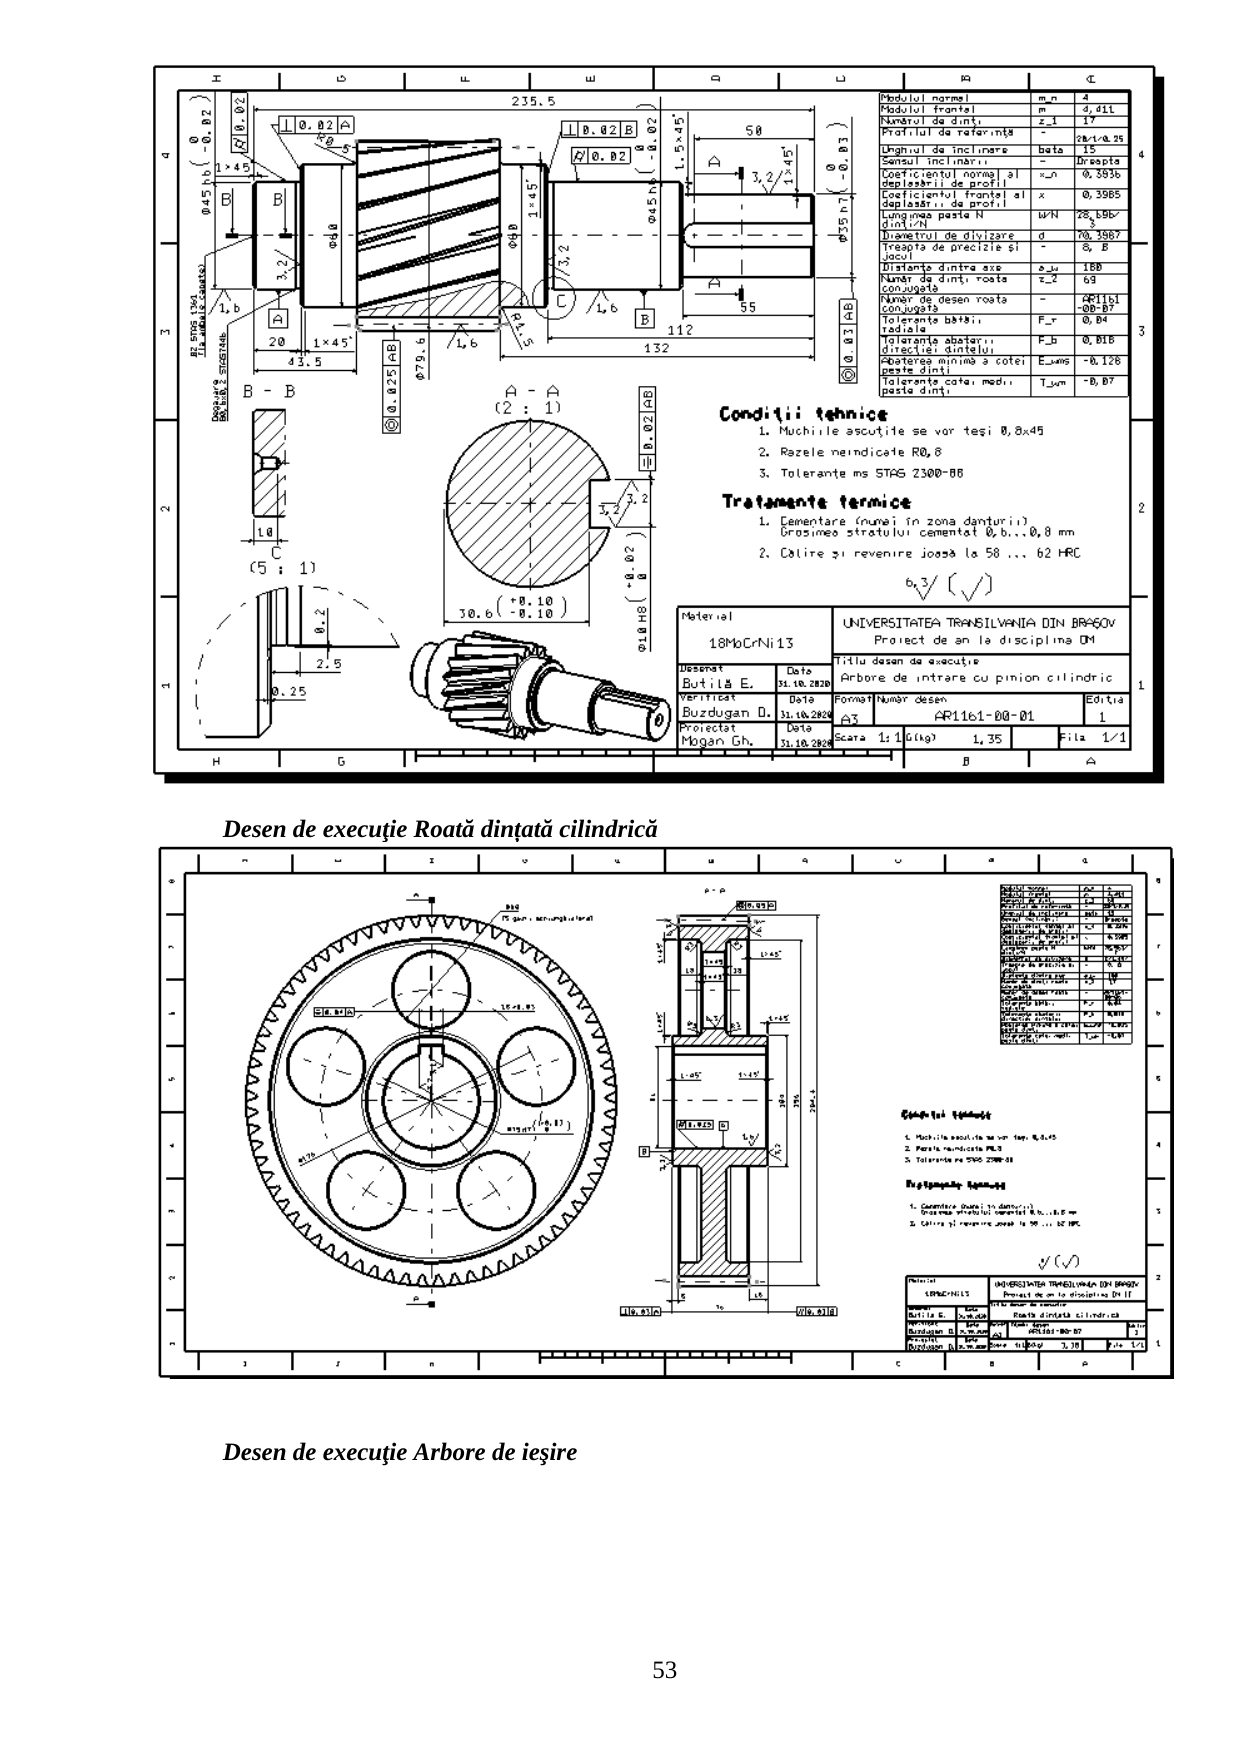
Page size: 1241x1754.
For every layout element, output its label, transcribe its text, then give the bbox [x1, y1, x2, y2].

picture [155, 842, 1174, 1379]
text Desen de execuţie Arbore de ieşire [148, 1437, 1181, 1465]
text Desen de execuţie Roată dințată cilindrică [148, 814, 1181, 843]
picture [147, 59, 1168, 786]
